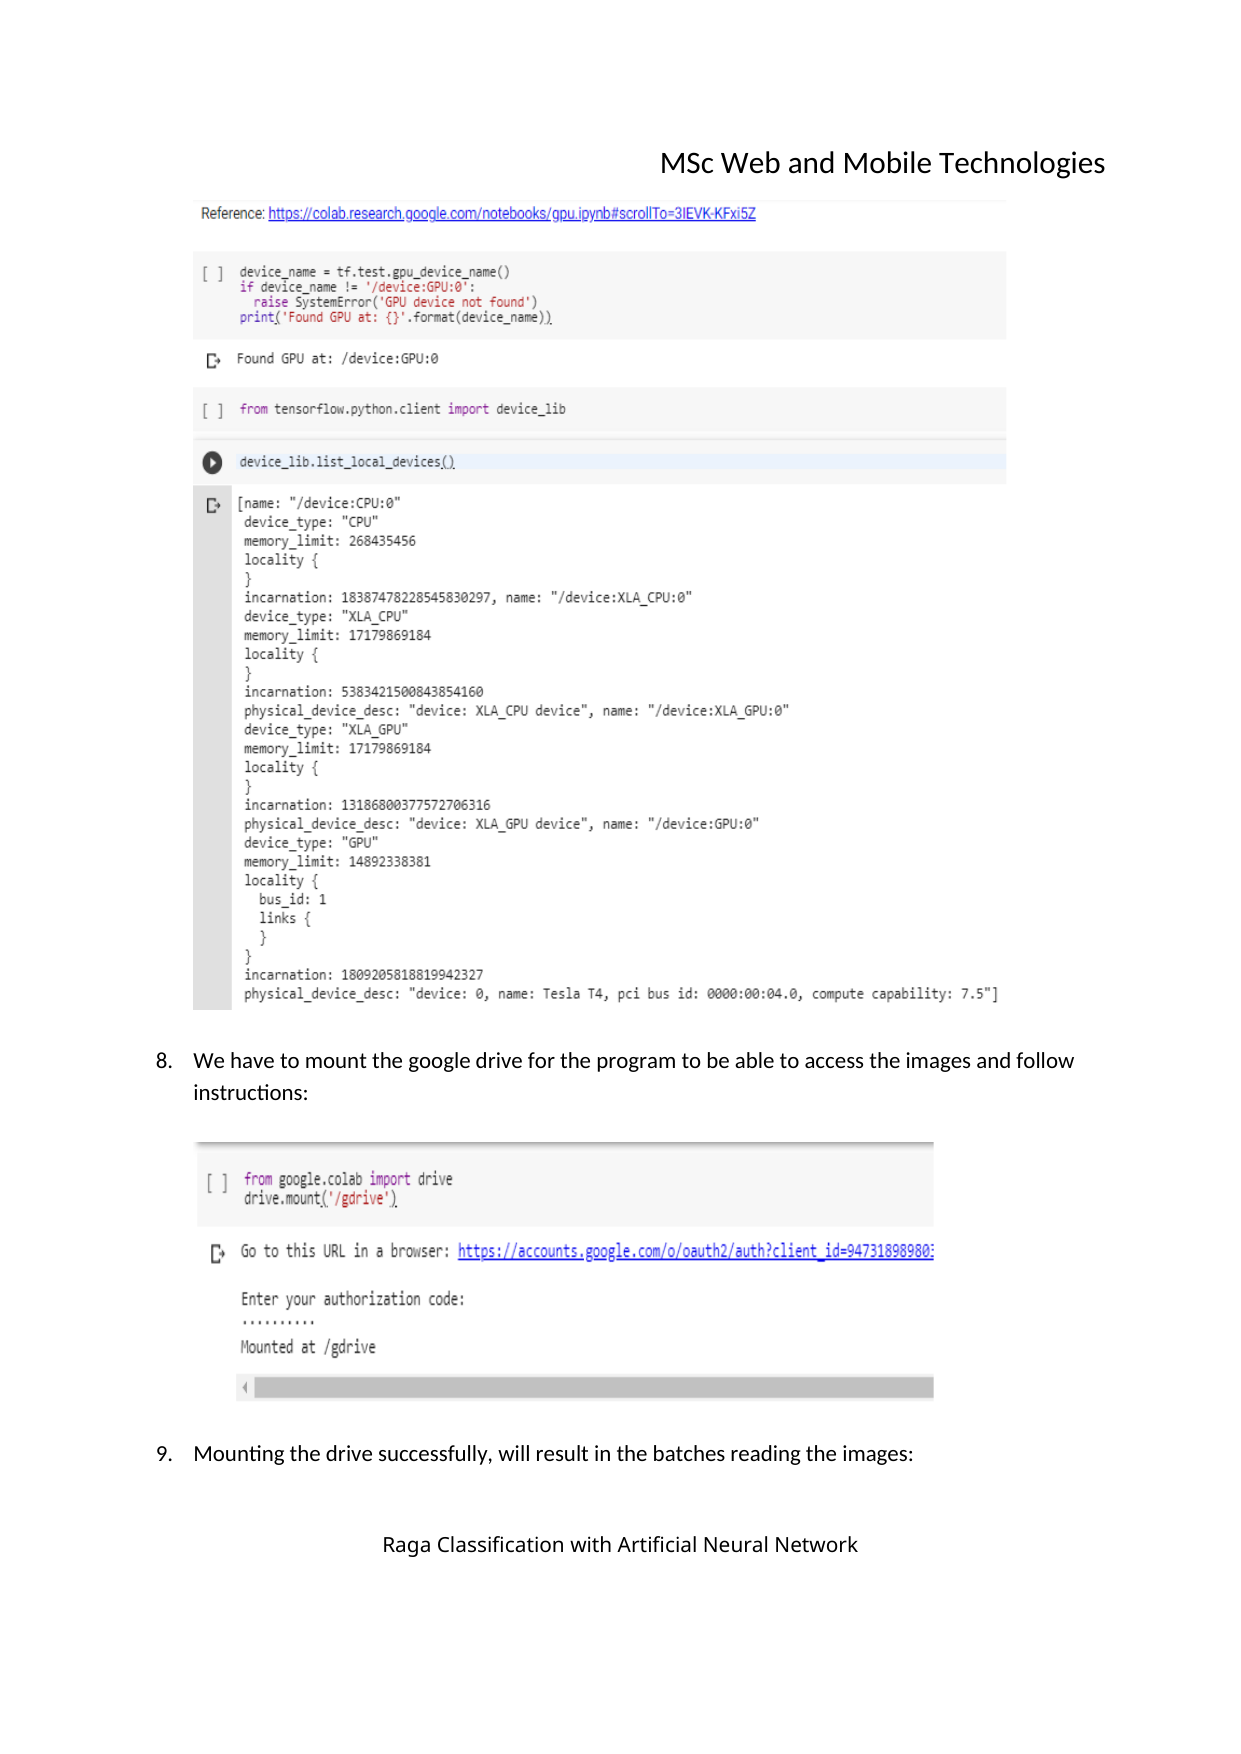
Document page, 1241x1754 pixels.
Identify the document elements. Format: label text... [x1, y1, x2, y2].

picture [193, 200, 1007, 1010]
list Mounting the drive successfully, will result in the batches reading the images: [156, 1439, 1122, 1467]
list We have to mount the google drive for the program to be able to access the images and follow instructions: [156, 1046, 1122, 1106]
picture [193, 1142, 934, 1403]
